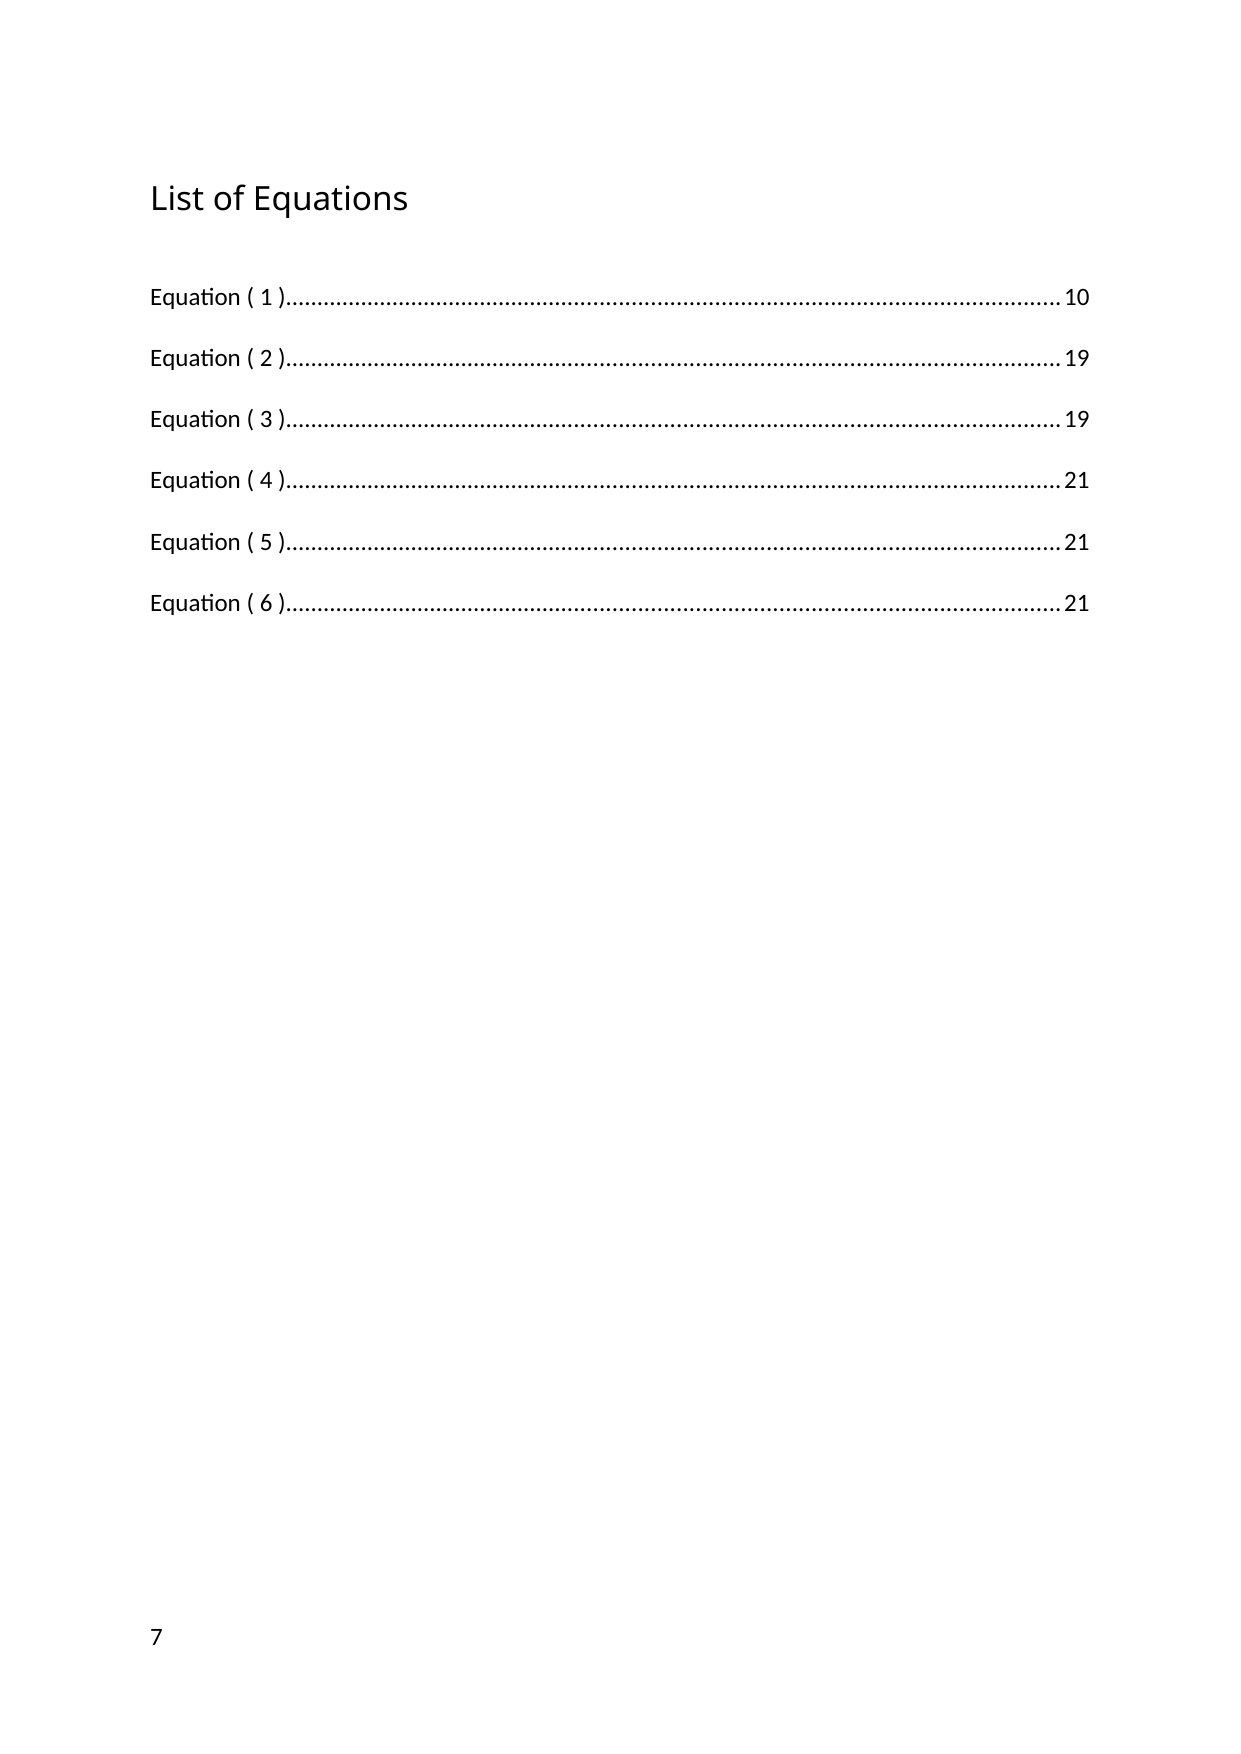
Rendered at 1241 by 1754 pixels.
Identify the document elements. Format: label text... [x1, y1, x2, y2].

subtitle List of Equations [150, 175, 1090, 220]
text Equation ( 6 ) 21 [150, 587, 1090, 617]
text Equation ( 2 ) 19 [150, 342, 1090, 373]
text Equation ( 3 ) 19 [150, 403, 1090, 434]
text Equation ( 4 ) 21 [150, 464, 1090, 495]
text Equation ( 5 ) 21 [150, 526, 1090, 556]
text Equation ( 1 ) 10 [150, 281, 1090, 312]
